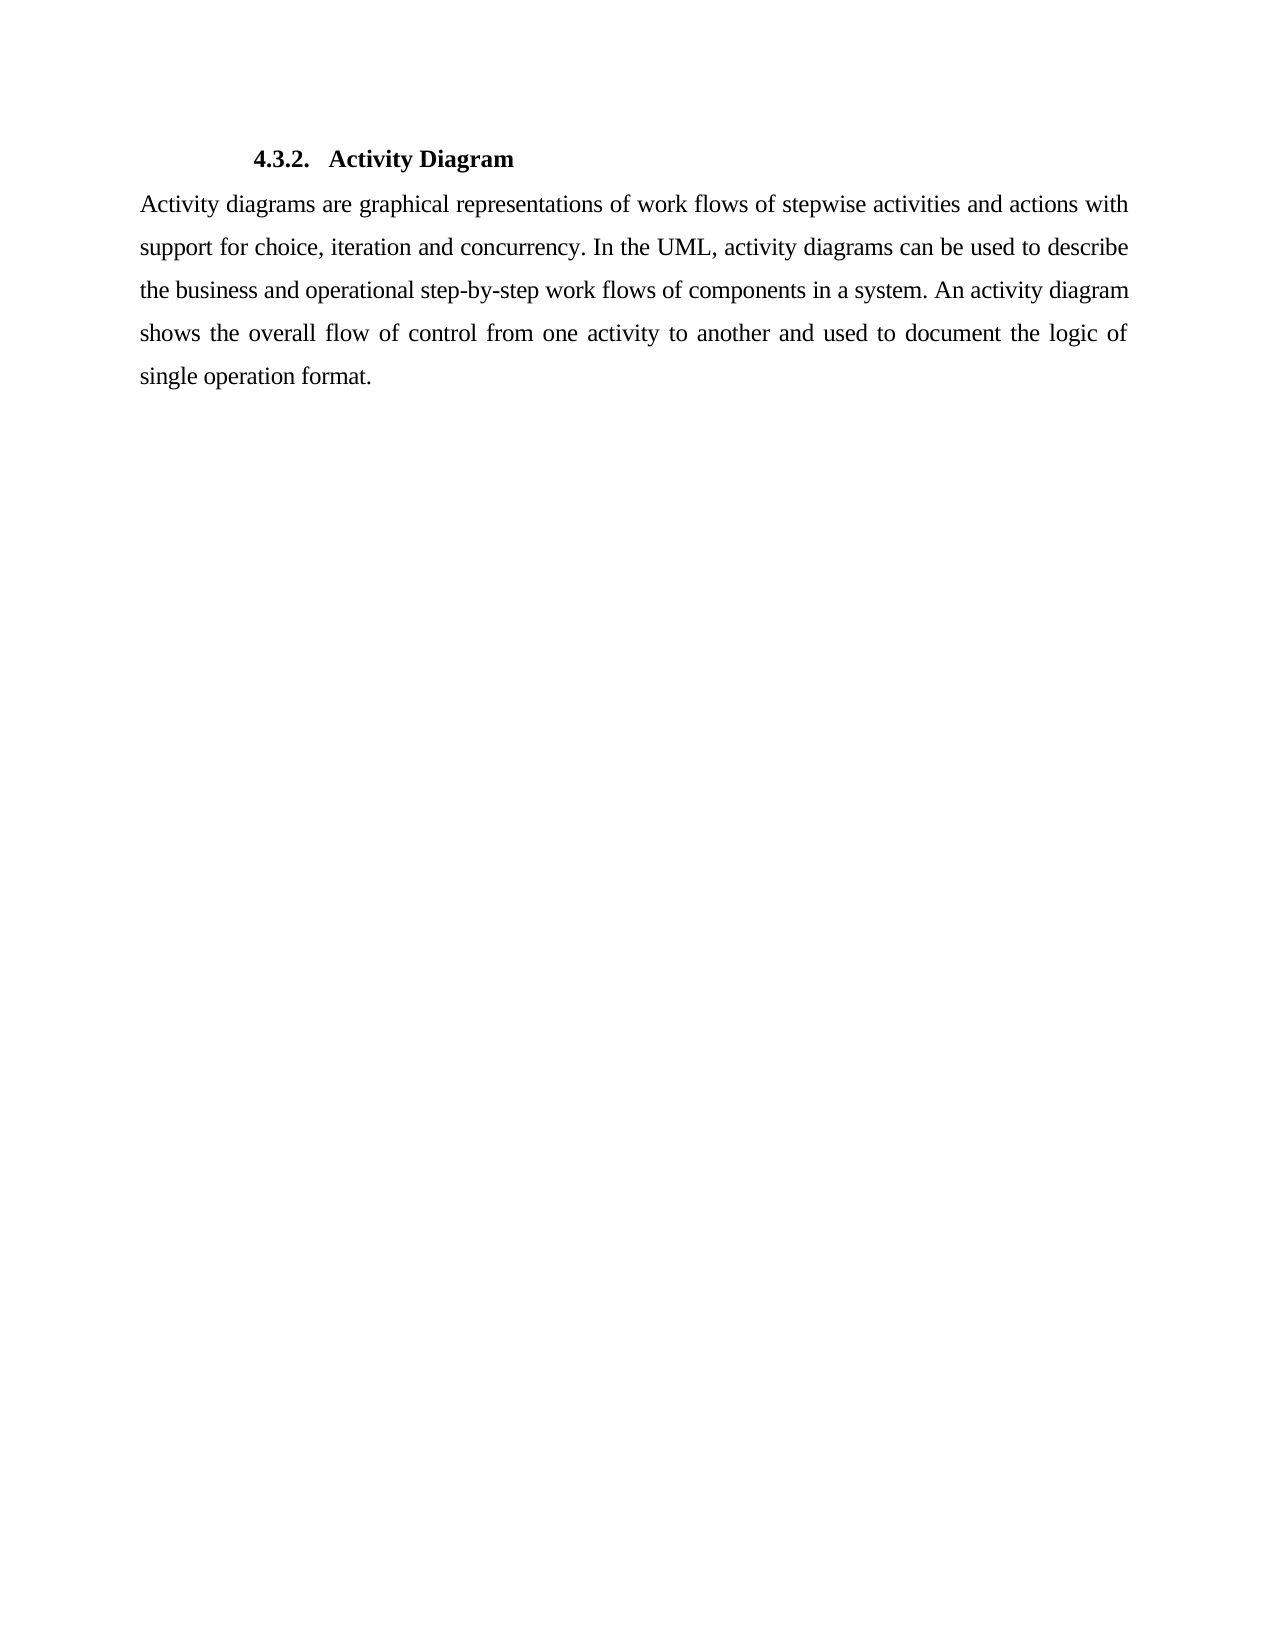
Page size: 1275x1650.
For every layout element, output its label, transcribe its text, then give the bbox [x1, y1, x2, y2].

text 4.3.2. Activity Diagram [253, 144, 1137, 172]
text Activity diagrams are graphical representations of work flows of stepwise activities and actions with support for choice, iteration and concurrency. In the UML, activity diagrams can be used to describe the business and operational step-by-step work flows of components in a system. An activity diagram shows the overall flow of control from one activity to another and used to document the logic of single operation format. [139, 189, 1129, 389]
